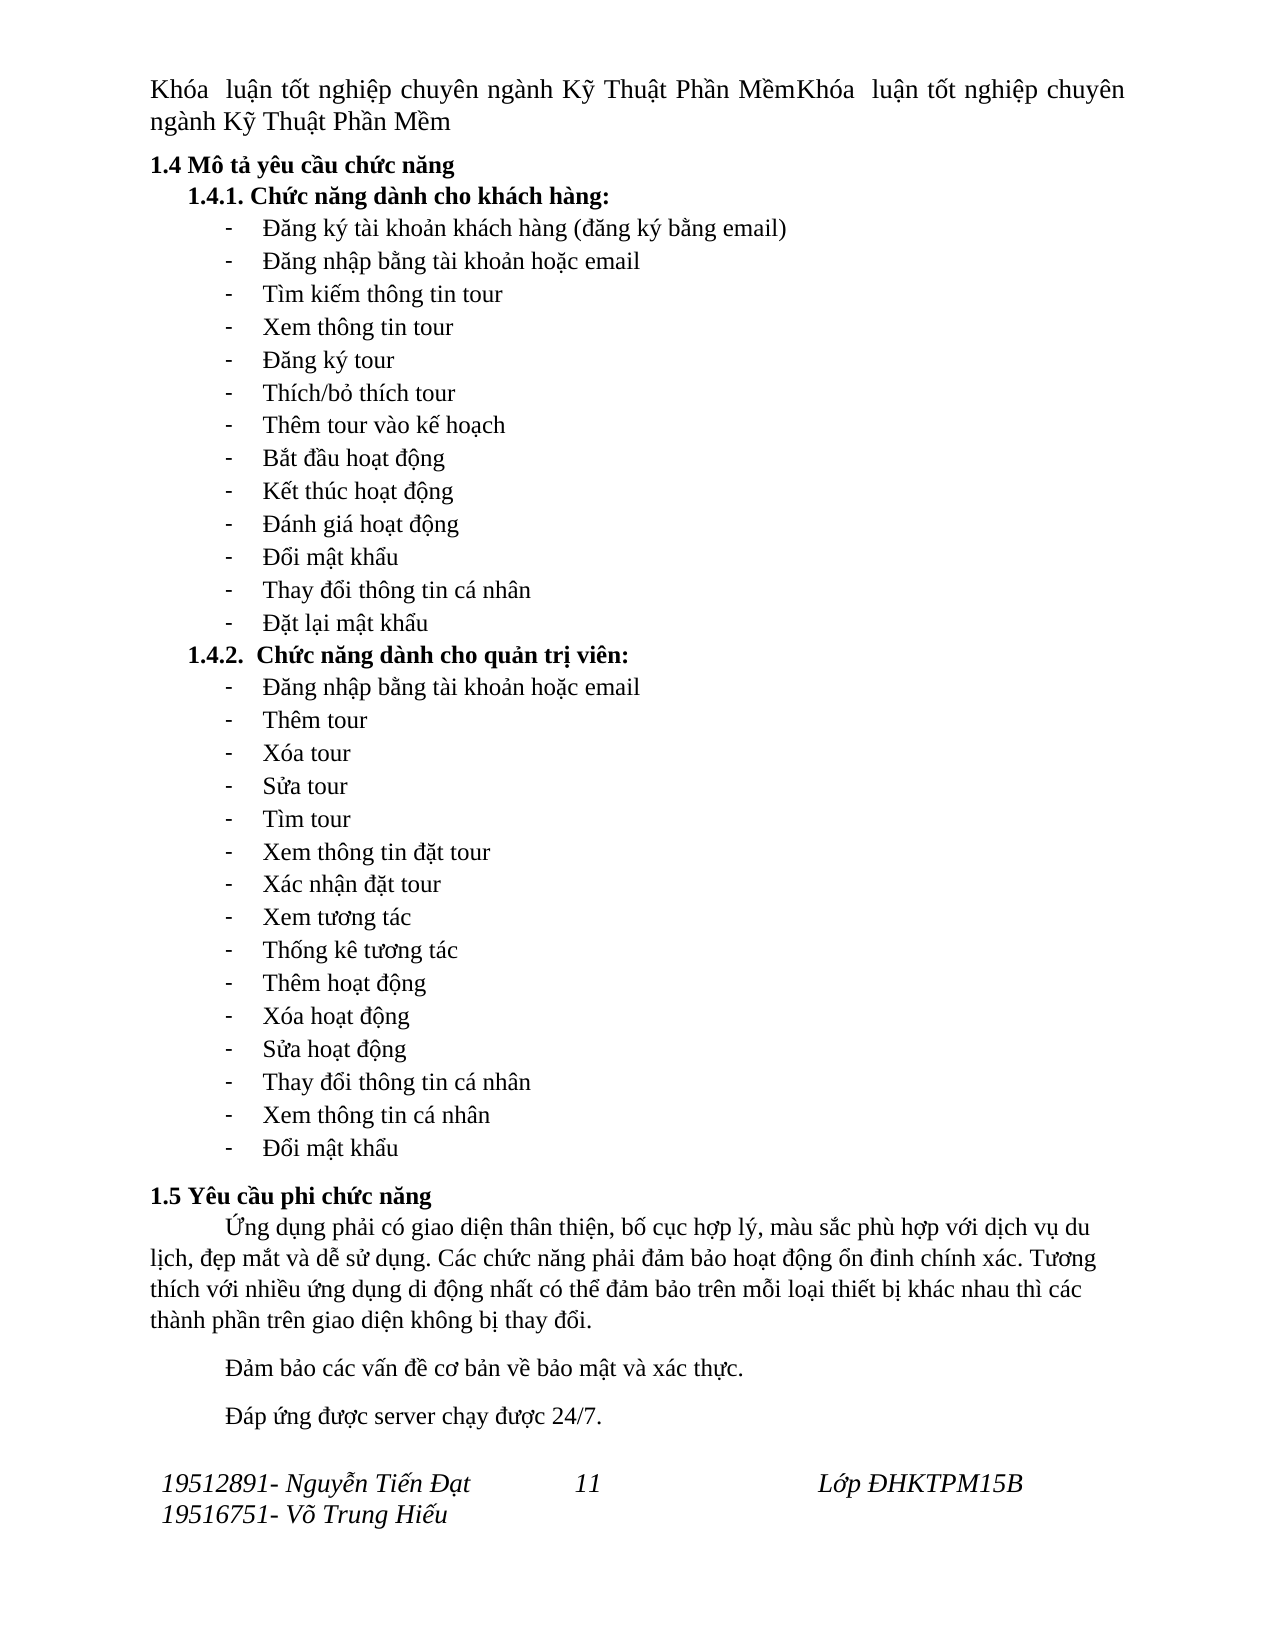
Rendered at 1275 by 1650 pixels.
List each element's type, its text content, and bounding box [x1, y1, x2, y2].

list Thêm hoạt động [225, 967, 1125, 998]
subtitle 1.5 Yêu cầu phi chức năng [150, 1181, 1125, 1210]
list Thích/bỏ thích tour [225, 377, 1125, 407]
list Đổi mật khẩu [225, 541, 1125, 572]
text Đáp ứng được server chạy được 24/7. [150, 1401, 1125, 1430]
list Đăng nhập bằng tài khoản hoặc email [225, 671, 1125, 702]
list Xóa hoạt động [225, 1000, 1125, 1031]
list Thay đổi thông tin cá nhân [225, 1066, 1125, 1097]
list Kết thúc hoạt động [225, 475, 1125, 506]
list Thêm tour vào kế hoạch [225, 409, 1125, 440]
list Chức năng dành cho khách hàng: [187, 181, 1125, 210]
list Xóa tour [225, 737, 1125, 767]
list Đăng ký tài khoản khách hàng (đăng ký bằng email) [225, 212, 1125, 243]
list Thêm tour [225, 704, 1125, 734]
text Ứng dụng phải có giao diện thân thiện, bố cục hợp lý, màu sắc phù hợp với dịch vụ du lịch, đẹp mắt và dễ sử dụng. Các chức năng phải đảm bảo hoạt động ổn đinh chính xác. Tương thích với nhiều ứng dụng di động nhất có thể đảm bảo trên mỗi loại thiết bị khác nhau thì các thành phần trên giao diện không bị thay đổi. [150, 1212, 1125, 1334]
list Đăng nhập bằng tài khoản hoặc email [225, 245, 1125, 276]
list Xác nhận đặt tour [225, 868, 1125, 899]
list Đánh giá hoạt động [225, 508, 1125, 539]
list Thống kê tương tác [225, 934, 1125, 965]
list Sửa hoạt động [225, 1033, 1125, 1064]
list Đặt lại mật khẩu [225, 607, 1125, 638]
list Xem thông tin đặt tour [225, 836, 1125, 866]
list Xem thông tin tour [225, 311, 1125, 341]
list Xem tương tác [225, 901, 1125, 932]
subtitle 1.4 Mô tả yêu cầu chức năng [150, 150, 1125, 179]
list Xem thông tin cá nhân [225, 1099, 1125, 1129]
list Bắt đầu hoạt động [225, 442, 1125, 473]
list Tìm kiếm thông tin tour [225, 278, 1125, 308]
list Đăng ký tour [225, 344, 1125, 374]
list Sửa tour [225, 770, 1125, 800]
list Chức năng dành cho quản trị viên: [187, 640, 1125, 669]
list Thay đổi thông tin cá nhân [225, 574, 1125, 605]
text Đảm bảo các vấn đề cơ bản về bảo mật và xác thực. [150, 1353, 1125, 1382]
list Đổi mật khẩu [225, 1132, 1125, 1162]
list Tìm tour [225, 803, 1125, 833]
